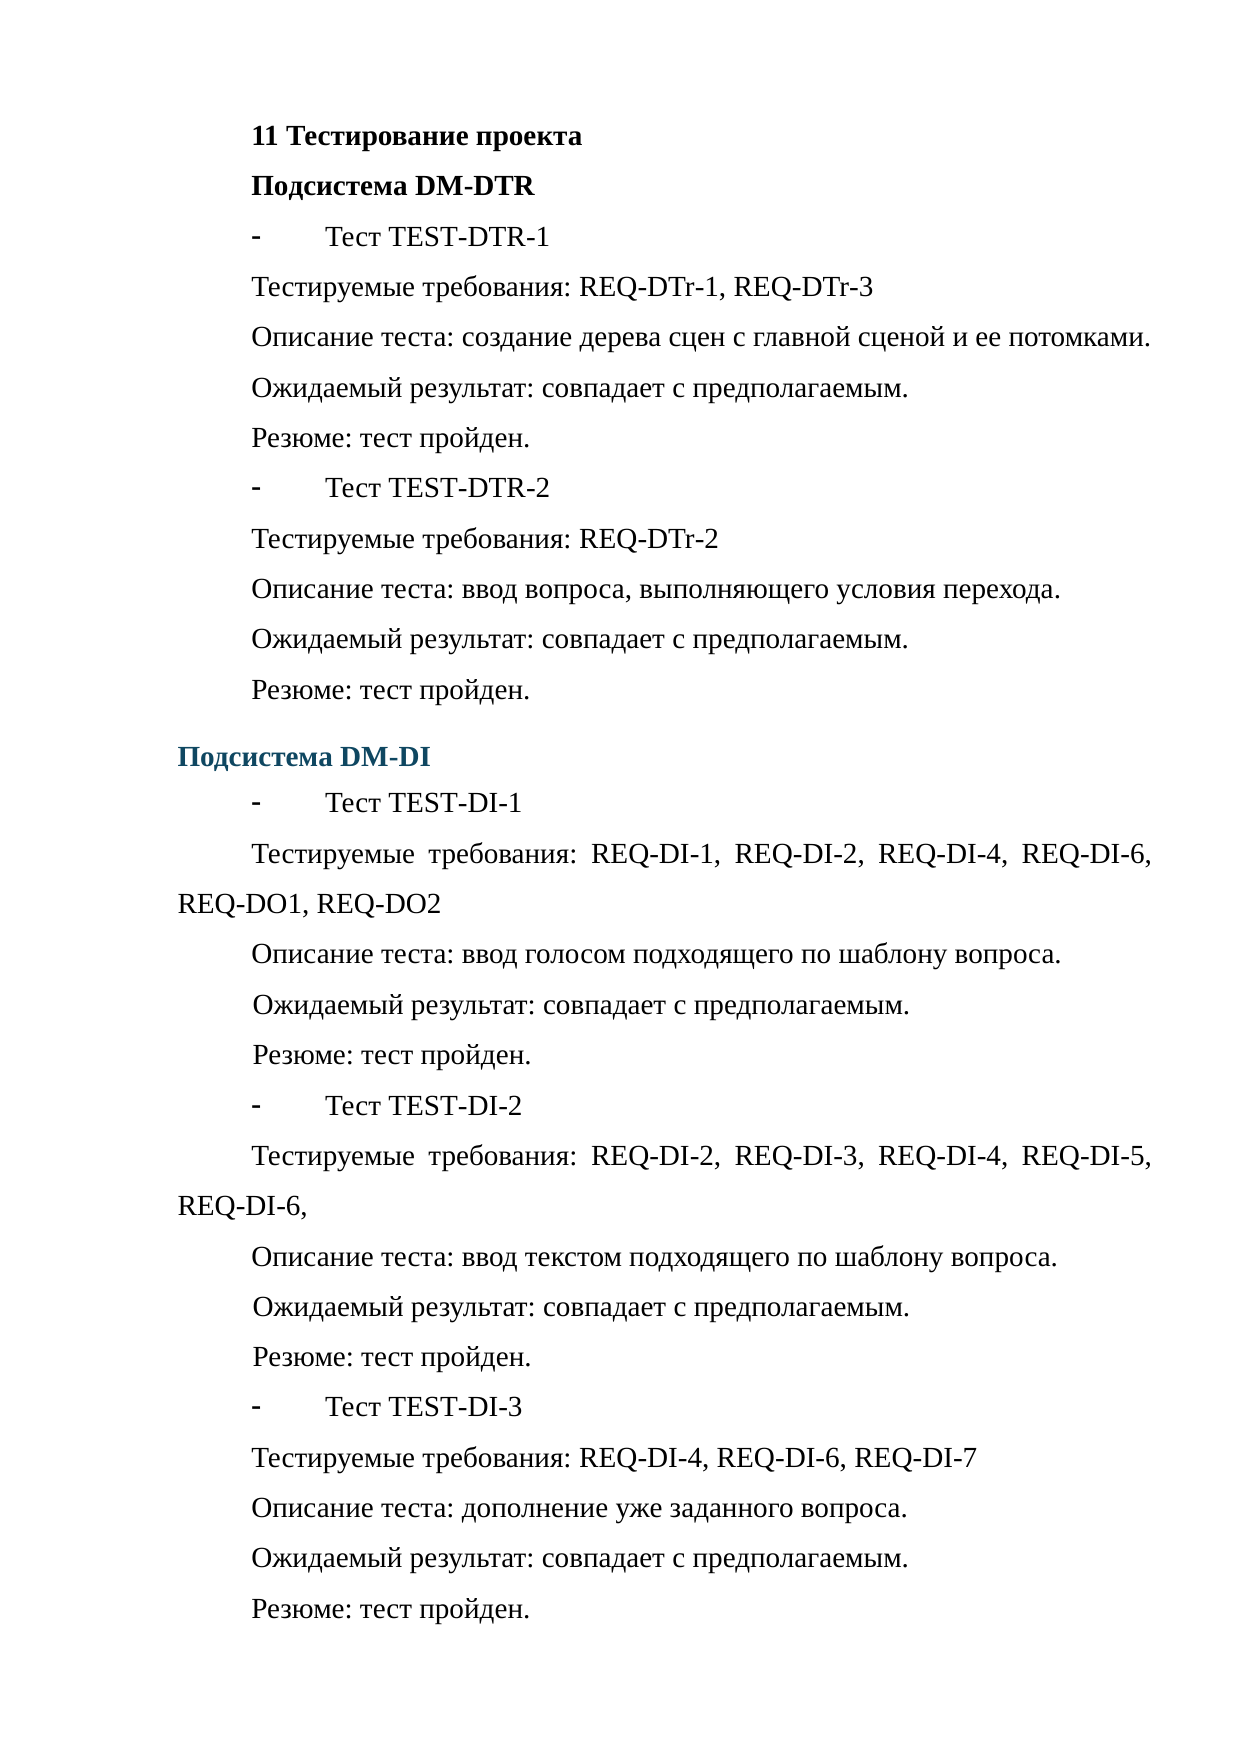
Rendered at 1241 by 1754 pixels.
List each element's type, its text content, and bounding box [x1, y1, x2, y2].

list Тест TEST-DTR-1 [177, 219, 1152, 252]
list Описание теста: создание дерева сцен с главной сценой и ее потомками. [177, 319, 1152, 353]
list Тест TEST-DI-3 [177, 1389, 1152, 1423]
list Резюме: тест пройден. [252, 1339, 1152, 1373]
list Резюме: тест пройден. [177, 420, 1152, 454]
list Тестируемые требования: REQ-DTr-1, REQ-DTr-3 [177, 269, 1152, 303]
list Описание теста: ввод голосом подходящего по шаблону вопроса. [177, 937, 1152, 970]
list Описание теста: дополнение уже заданного вопроса. [177, 1490, 1152, 1524]
text 11 Тестирование проекта [177, 118, 1152, 152]
list Тестируемые требования: REQ-DI-4, REQ-DI-6, REQ-DI-7 [177, 1440, 1152, 1473]
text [177, 1541, 1152, 1574]
list Тест TEST-DTR-2 [177, 470, 1152, 504]
list Ожидаемый результат: совпадает с предполагаемым. [252, 987, 1152, 1021]
list Описание теста: ввод вопроса, выполняющего условия перехода. [177, 571, 1152, 605]
text Ожидаемый результат: совпадает с предполагаемым. [177, 621, 1152, 655]
list Тест TEST-DI-1 [177, 786, 1152, 819]
list Тест TEST-DI-2 [177, 1088, 1152, 1121]
list Ожидаемый результат: совпадает с предполагаемым. [252, 1289, 1152, 1322]
list Тестируемые требования: REQ-DI-2, REQ-DI-3, REQ-DI-4, REQ-DI-5, REQ-DI-6, [177, 1138, 1152, 1222]
subtitle Подсистема DM-DI [177, 739, 1152, 772]
list Тестируемые требования: REQ-DTr-2 [177, 521, 1152, 554]
list Подсистема DM-DTR [177, 168, 1152, 202]
list Ожидаемый результат: совпадает с предполагаемым. [177, 370, 1152, 403]
list Описание теста: ввод текстом подходящего по шаблону вопроса. [177, 1239, 1152, 1272]
text Резюме: тест пройден. [177, 672, 1152, 705]
list Тестируемые требования: REQ-DI-1, REQ-DI-2, REQ-DI-4, REQ-DI-6, REQ-DO1, REQ-DO2 [177, 836, 1152, 920]
list Резюме: тест пройден. [252, 1037, 1152, 1071]
text Резюме: тест пройден. [177, 1591, 1152, 1624]
